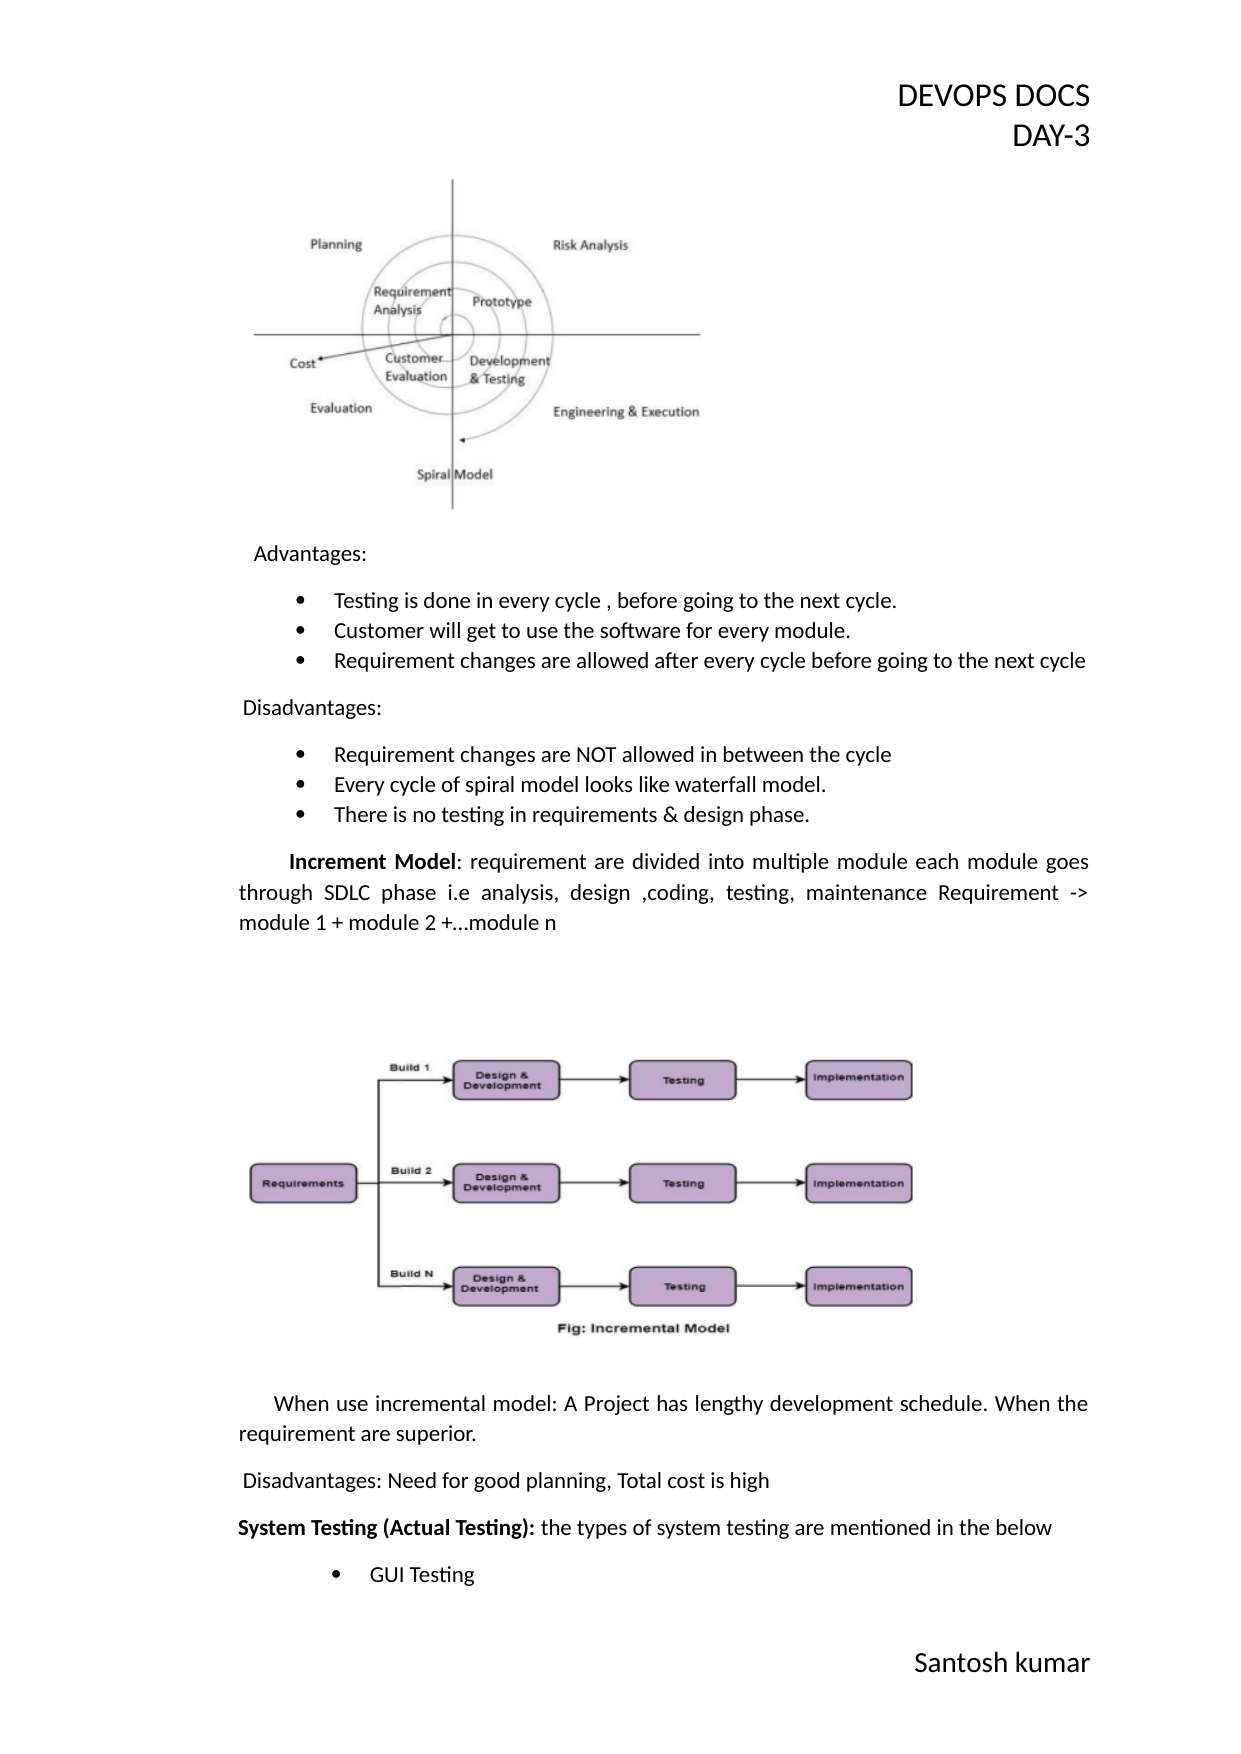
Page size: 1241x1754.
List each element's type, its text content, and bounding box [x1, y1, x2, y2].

list Customer will get to use the software for every module. [296, 616, 1090, 644]
text System Testing (Actual Testing): the types of system testing are mentioned in the below [150, 1513, 1090, 1541]
picture [253, 155, 708, 521]
text Disadvantages: [150, 693, 1090, 721]
list Testing is done in every cycle , before going to the next cycle. [296, 586, 1090, 614]
list Requirement changes are allowed after every cycle before going to the next cycle [296, 646, 1090, 674]
list Requirement changes are NOT allowed in between the cycle [296, 740, 1090, 768]
picture [237, 1001, 948, 1371]
text Disadvantages: Need for good planning, Total cost is high [150, 1466, 1090, 1494]
text When use incremental model: A Project has lengthy development schedule. When the requirement are superior. [150, 1389, 1090, 1447]
text Advantages: [253, 539, 1090, 567]
list Every cycle of spiral model looks like waterfall model. [296, 770, 1090, 798]
text Increment Model: requirement are divided into multiple module each module goes through SDLC phase i.e analysis, design ,coding, testing, maintenance Requirement -> module 1 + module 2 +…module n [150, 847, 1090, 936]
list GUI Testing [332, 1560, 1090, 1588]
list There is no testing in requirements & design phase. [296, 801, 1090, 828]
